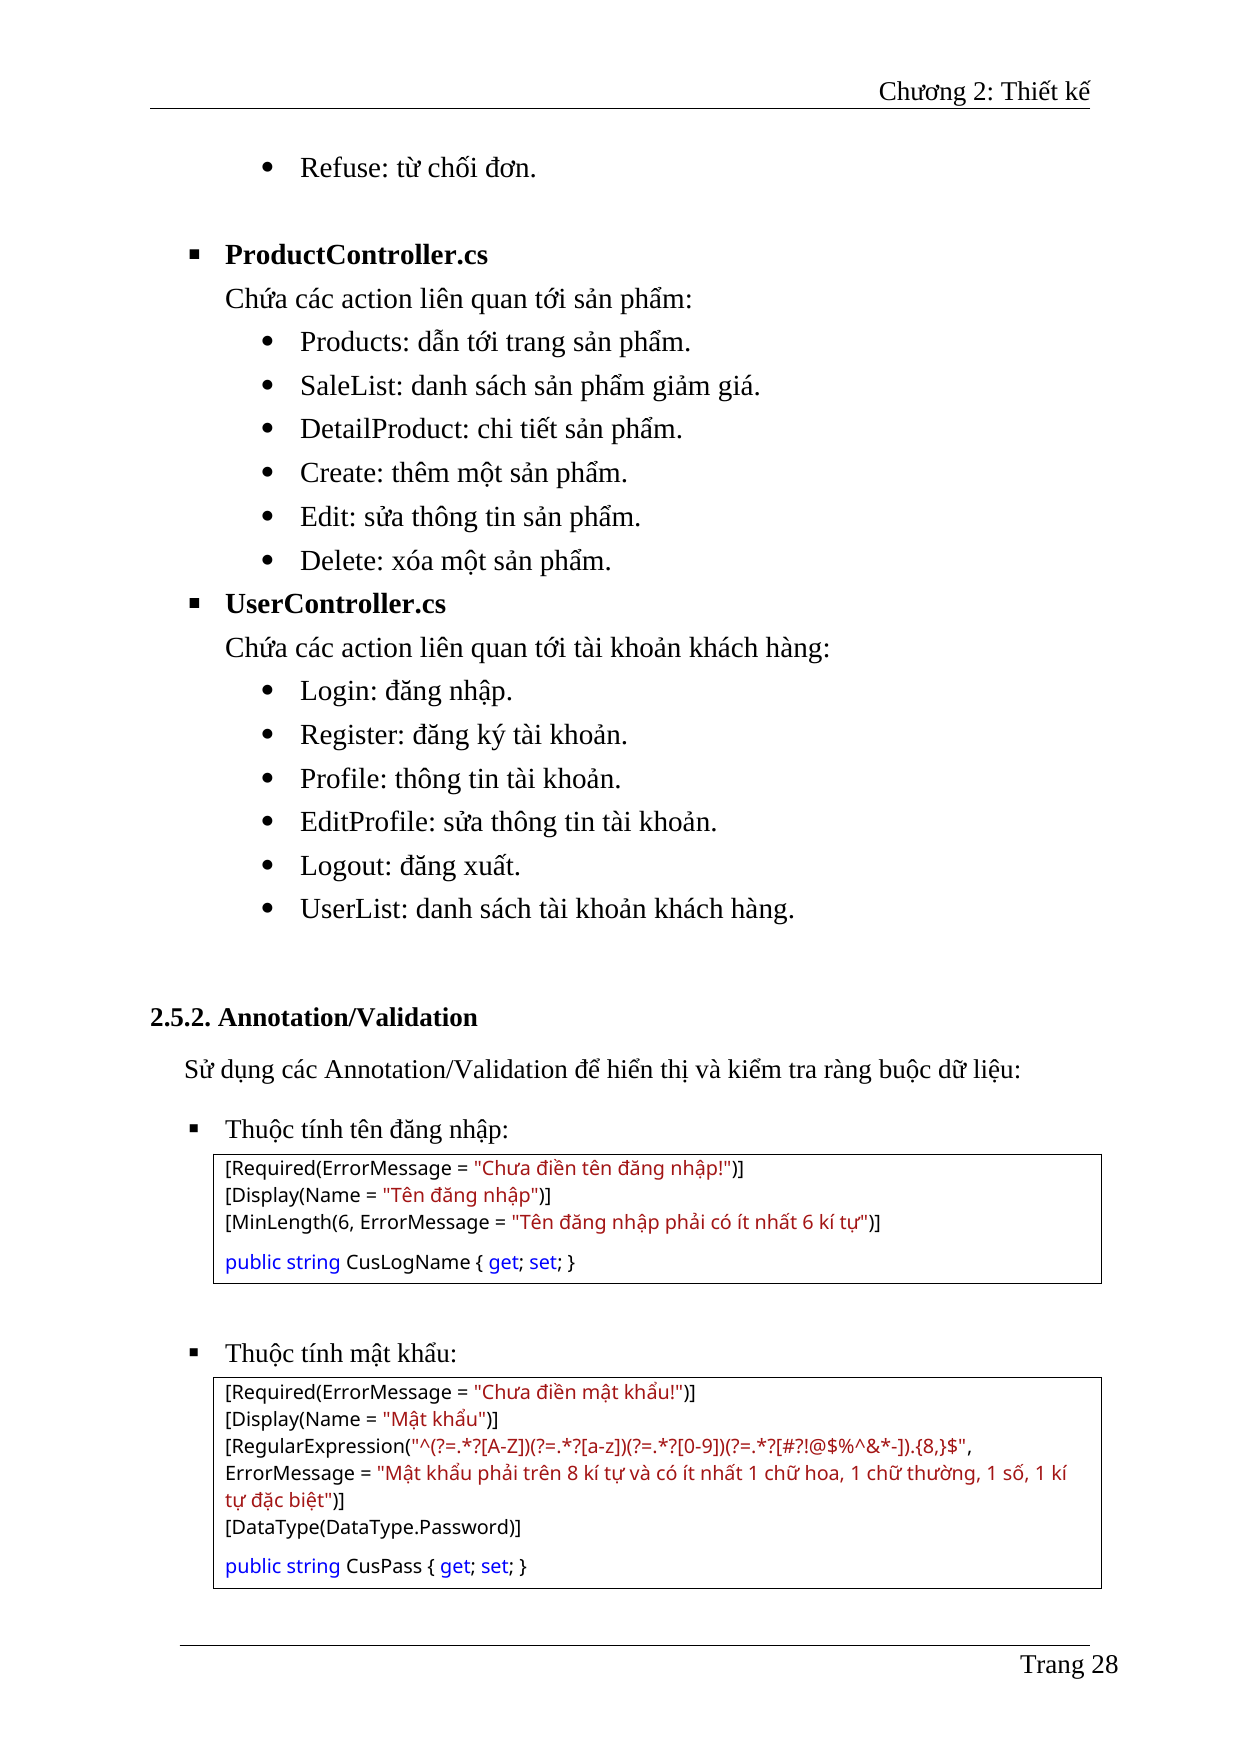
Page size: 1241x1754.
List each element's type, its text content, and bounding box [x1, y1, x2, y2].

table_header [Required(ErrorMessage = "Chưa điền tên đăng nhập!")] [Display(Name = "Tên đăng nhập")] [MinLength(6, ErrorMessage = "Tên đăng nhập phải có ít nhất 6 kí tự")] public string CusLogName { get; set; } [214, 1155, 1101, 1283]
list Products: dẫn tới trang sản phẩm. [262, 324, 1090, 358]
text 2.5.2. Annotation/Validation [150, 1001, 1090, 1032]
list Profile: thông tin tài khoản. [262, 761, 1090, 794]
list Thuộc tính mật khẩu: [187, 1337, 1090, 1368]
list Register: đăng ký tài khoản. [262, 717, 1090, 751]
list UserList: danh sách tài khoản khách hàng. [262, 892, 1090, 925]
list Create: thêm một sản phẩm. [262, 455, 1090, 489]
table_header [Required(ErrorMessage = "Chưa điền mật khẩu!")] [Display(Name = "Mật khẩu")] [RegularExpression("^(?=.*?[A-Z])(?=.*?[a-z])(?=.*?[0-9])(?=.*?[#?!@$%^&*-]).{8,}$", ErrorMessage = "Mật khẩu phải trên 8 kí tự và có ít nhất 1 chữ hoa, 1 chữ thường, 1 số, 1 kí tự đặc biệt")] [DataType(DataType.Password)] public string CusPass { get; set; } [214, 1378, 1101, 1587]
list Chứa các action liên quan tới tài khoản khách hàng: [225, 630, 1090, 663]
list EditProfile: sửa thông tin tài khoản. [262, 804, 1090, 838]
list Chứa các action liên quan tới sản phẩm: [225, 281, 1090, 314]
list ProductController.cs [187, 237, 1090, 271]
list DetailProduct: chi tiết sản phẩm. [262, 412, 1090, 445]
list Logout: đăng xuất. [262, 848, 1090, 882]
list Thuộc tính tên đăng nhập: [187, 1113, 1090, 1144]
list Edit: sửa thông tin sản phẩm. [262, 499, 1090, 533]
list Delete: xóa một sản phẩm. [262, 543, 1090, 576]
list UserController.cs [187, 586, 1090, 620]
list Login: đăng nhập. [262, 673, 1090, 707]
list SaleList: danh sách sản phẩm giảm giá. [262, 368, 1090, 402]
text Sử dụng các Annotation/Validation để hiển thị và kiểm tra ràng buộc dữ liệu: [150, 1054, 1090, 1085]
list Refuse: từ chối đơn. [262, 150, 1090, 184]
